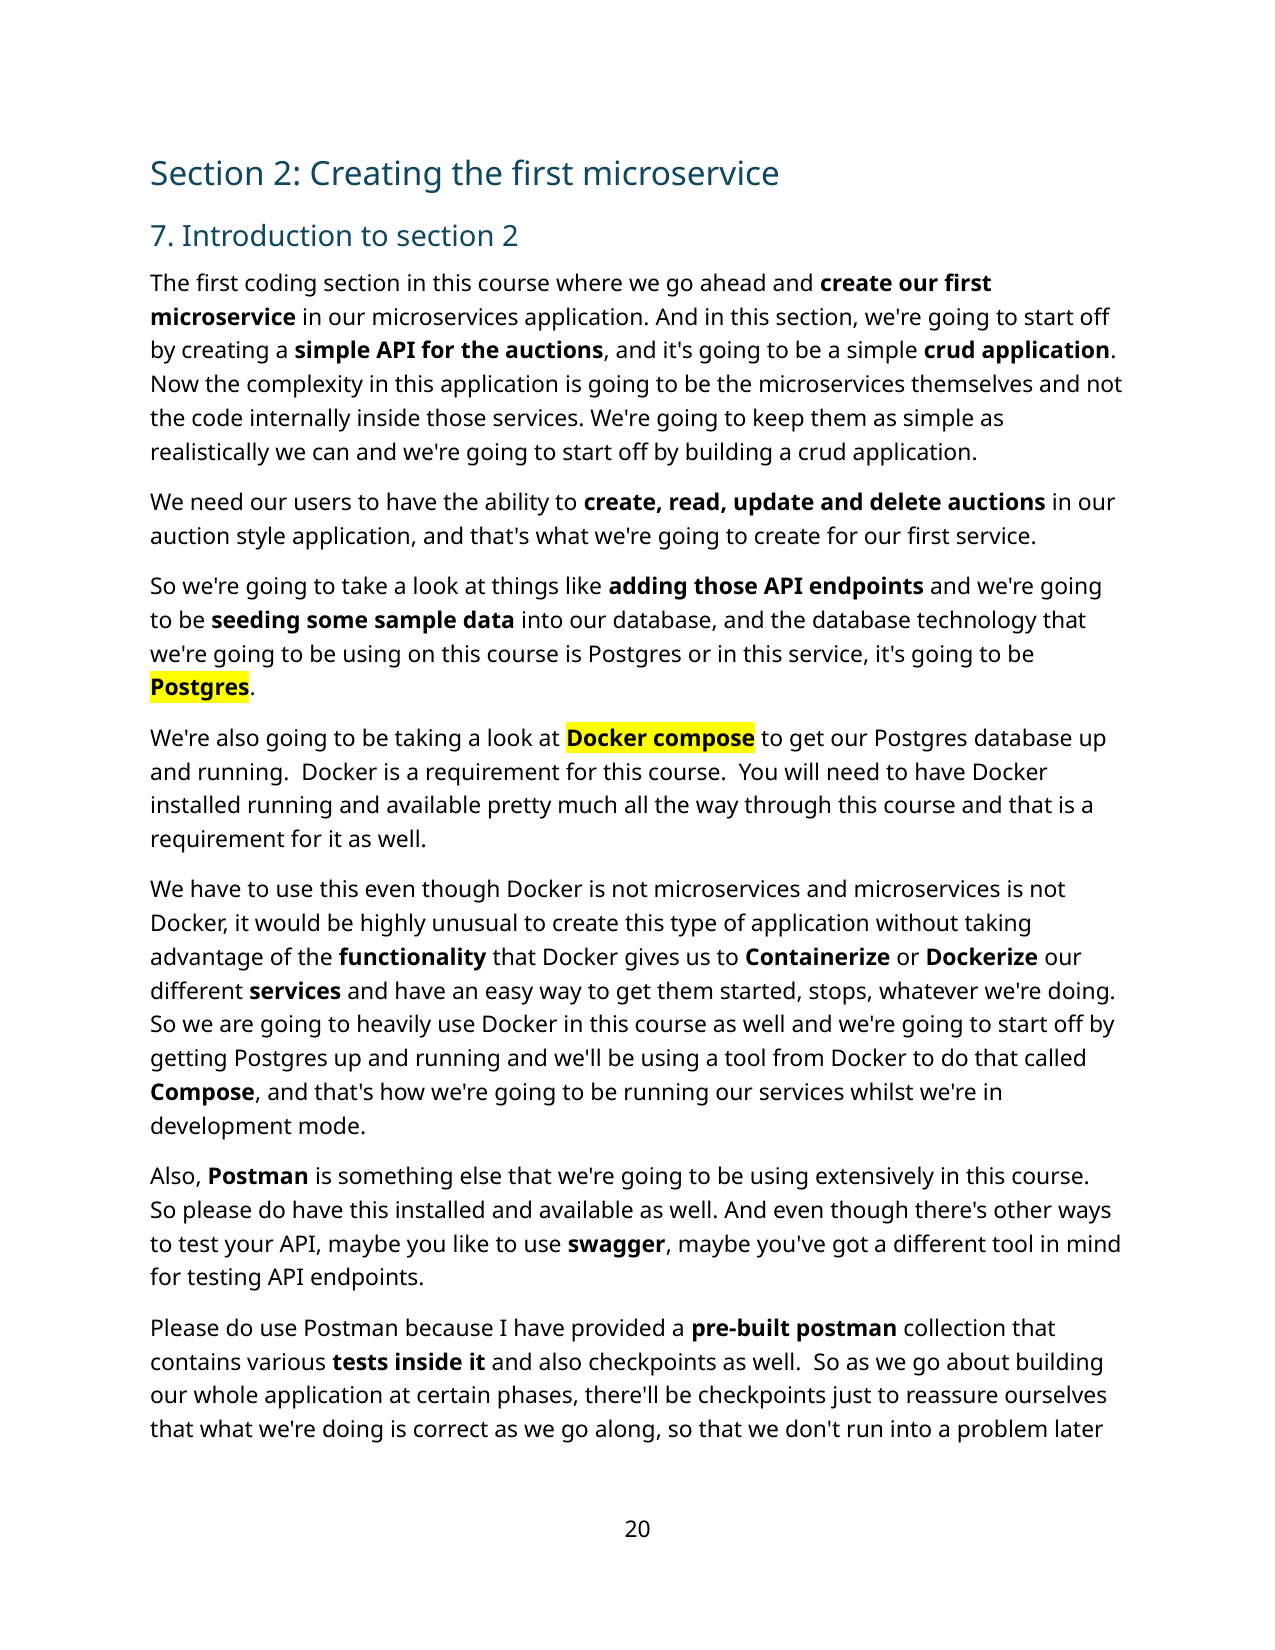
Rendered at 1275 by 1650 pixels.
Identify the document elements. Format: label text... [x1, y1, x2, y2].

text We're also going to be taking a look at Docker compose to get our Postgres database up and running. Docker is a requirement for this course. You will need to have Docker installed running and available pretty much all the way through this course and that is a requirement for it as well. [150, 722, 1125, 854]
subtitle Section 2: Creating the first microservice [150, 150, 1125, 195]
text Also, Postman is something else that we're going to be using extensively in this course. So please do have this installed and available as well. And even though there's other ways to test your API, maybe you like to use swagger, maybe you've got a different tool in mind for testing API endpoints. [150, 1160, 1125, 1293]
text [150, 1312, 1125, 1444]
text We need our users to have the ability to create, read, update and delete auctions in our auction style application, and that's what we're going to create for our first service. [150, 486, 1125, 551]
text So we're going to take a look at things like adding those API endpoints and we're going to be seeding some sample data into our database, and the database technology that we're going to be using on this course is Postgres or in this service, it's going to be Postgres. [150, 570, 1125, 703]
text We have to use this even though Docker is not microservices and microservices is not Docker, it would be highly unusual to create this type of application without taking advantage of the functionality that Docker gives us to Containerize or Dockerize our different services and have an easy way to get them started, stops, whatever we're doing. So we are going to heavily use Docker in this course as well and we're going to start off by getting Postgres up and running and we'll be using a tool from Docker to do that called Compose, and that's how we're going to be running our services whilst we're in development mode. [150, 873, 1125, 1141]
text The first coding section in this course where we go ahead and create our first microservice in our microservices application. And in this section, we're going to start off by creating a simple API for the auctions, and it's going to be a simple crud application. Now the complexity in this application is going to be the microservices themselves and not the code internally inside those services. We're going to keep them as simple as realistically we can and we're going to start off by building a crud application. [150, 267, 1125, 467]
subtitle 7. Introduction to section 2 [150, 216, 1125, 255]
